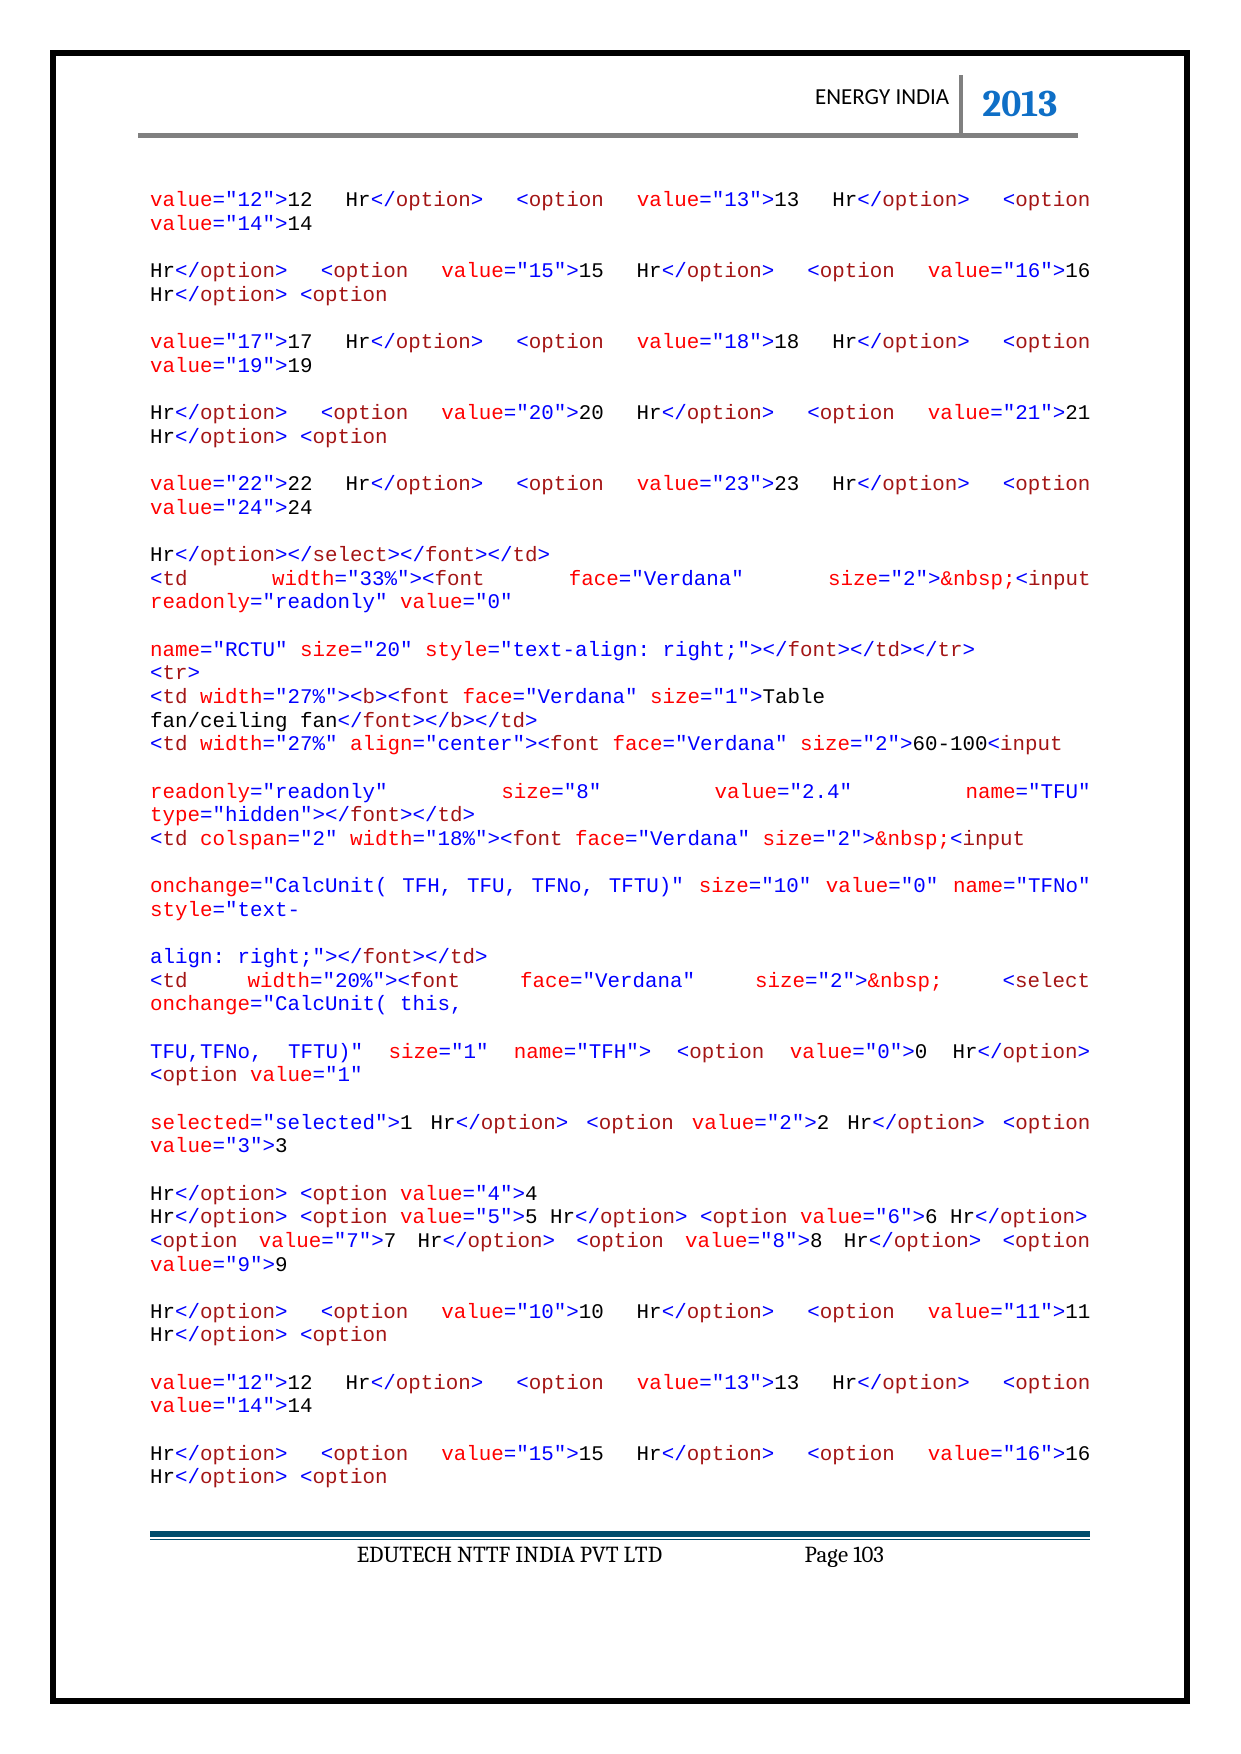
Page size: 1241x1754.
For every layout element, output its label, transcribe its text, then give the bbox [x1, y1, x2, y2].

text onchange="CalcUnit( TFH, TFU, TFNo, TFTU)" size="10" value="0" name="TFNo" style="text- [150, 875, 1090, 922]
text Hr</option> <option value="4">4 [150, 1183, 1090, 1206]
text name="RCTU" size="20" style="text-align: right;"></font></td></tr> [150, 639, 1090, 662]
text <td width="20%"><font face="Verdana" size="2">&nbsp; <select onchange="CalcUnit( this, [150, 970, 1090, 1017]
text value="12">12 Hr</option> <option value="13">13 Hr</option> <option value="14">14 [150, 1372, 1090, 1419]
text readonly="readonly" size="8" value="2.4" name="TFU" type="hidden"></font></td> [150, 781, 1090, 828]
text Hr</option> <option value="15">15 Hr</option> <option value="16">16 Hr</option> <option [150, 260, 1090, 308]
text align: right;"></font></td> [150, 946, 1090, 970]
text <option value="7">7 Hr</option> <option value="8">8 Hr</option> <option value="9">9 [150, 1230, 1090, 1277]
text value="17">17 Hr</option> <option value="18">18 Hr</option> <option value="19">19 [150, 331, 1090, 379]
text Hr</option></select></font></td> [150, 544, 1090, 568]
text value="12">12 Hr</option> <option value="13">13 Hr</option> <option value="14">14 [150, 189, 1090, 237]
text <tr> [150, 662, 1090, 686]
text TFU,TFNo, TFTU)" size="1" name="TFH"> <option value="0">0 Hr</option> <option value="1" [150, 1041, 1090, 1088]
text Hr</option> <option value="15">15 Hr</option> <option value="16">16 Hr</option> <option [150, 1443, 1090, 1490]
text selected="selected">1 Hr</option> <option value="2">2 Hr</option> <option value="3">3 [150, 1112, 1090, 1159]
text <td width="27%" align="center"><font face="Verdana" size="2">60-100<input [150, 733, 1090, 757]
text <td width="27%"><b><font face="Verdana" size="1">Table [150, 686, 1090, 710]
text fan/ceiling fan</font></b></td> [150, 710, 1090, 733]
text Hr</option> <option value="20">20 Hr</option> <option value="21">21 Hr</option> <option [150, 402, 1090, 449]
text <td colspan="2" width="18%"><font face="Verdana" size="2">&nbsp;<input [150, 828, 1090, 852]
text <td width="33%"><font face="Verdana" size="2">&nbsp;<input readonly="readonly" value="0" [150, 568, 1090, 615]
text Hr</option> <option value="10">10 Hr</option> <option value="11">11 Hr</option> <option [150, 1301, 1090, 1348]
text Hr</option> <option value="5">5 Hr</option> <option value="6">6 Hr</option> [150, 1206, 1090, 1230]
text value="22">22 Hr</option> <option value="23">23 Hr</option> <option value="24">24 [150, 473, 1090, 521]
